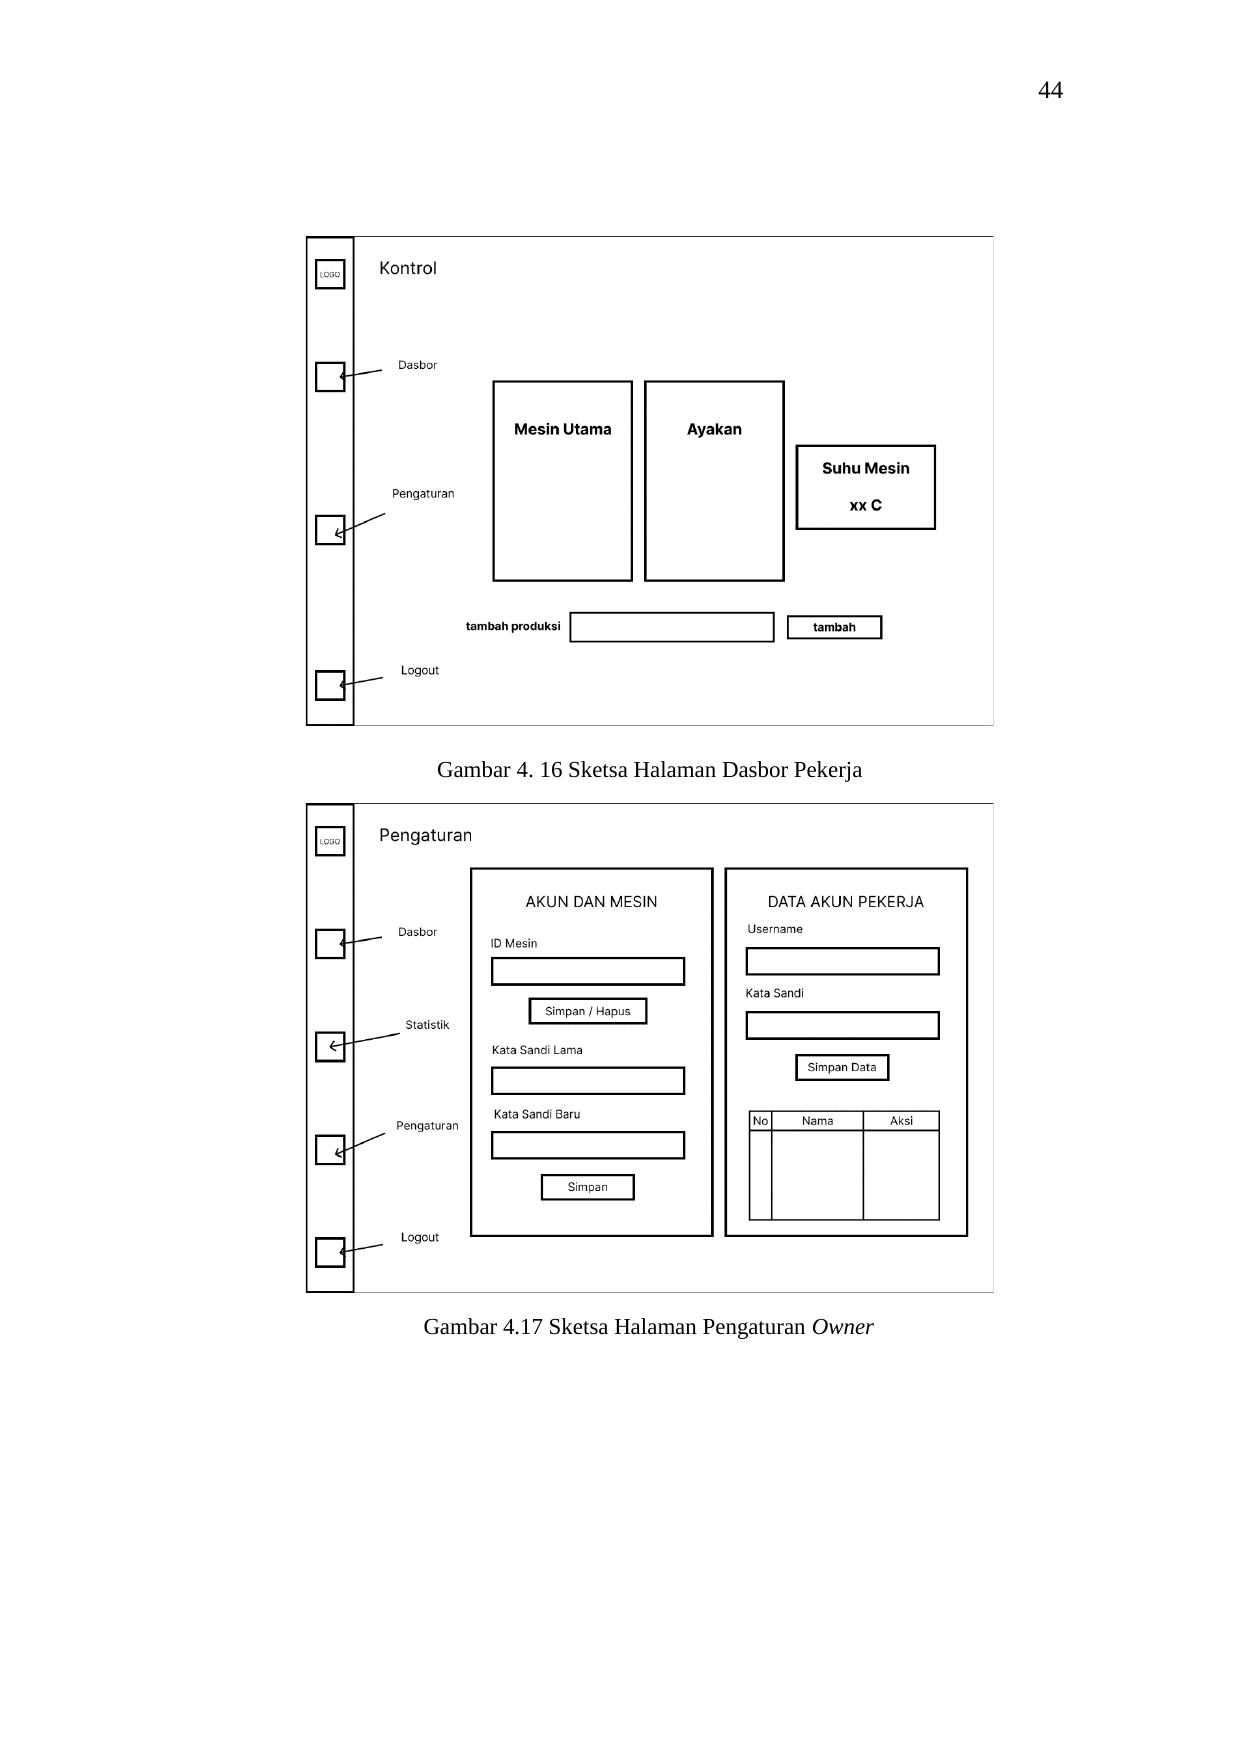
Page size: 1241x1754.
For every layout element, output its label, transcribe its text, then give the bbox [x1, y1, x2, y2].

picture [305, 236, 994, 726]
text Gambar 4.17 Sketsa Halaman Pengaturan Owner [236, 1313, 1063, 1339]
picture [305, 803, 994, 1293]
text Gambar 4. 16 Sketsa Halaman Dasbor Pekerja [236, 756, 1063, 783]
